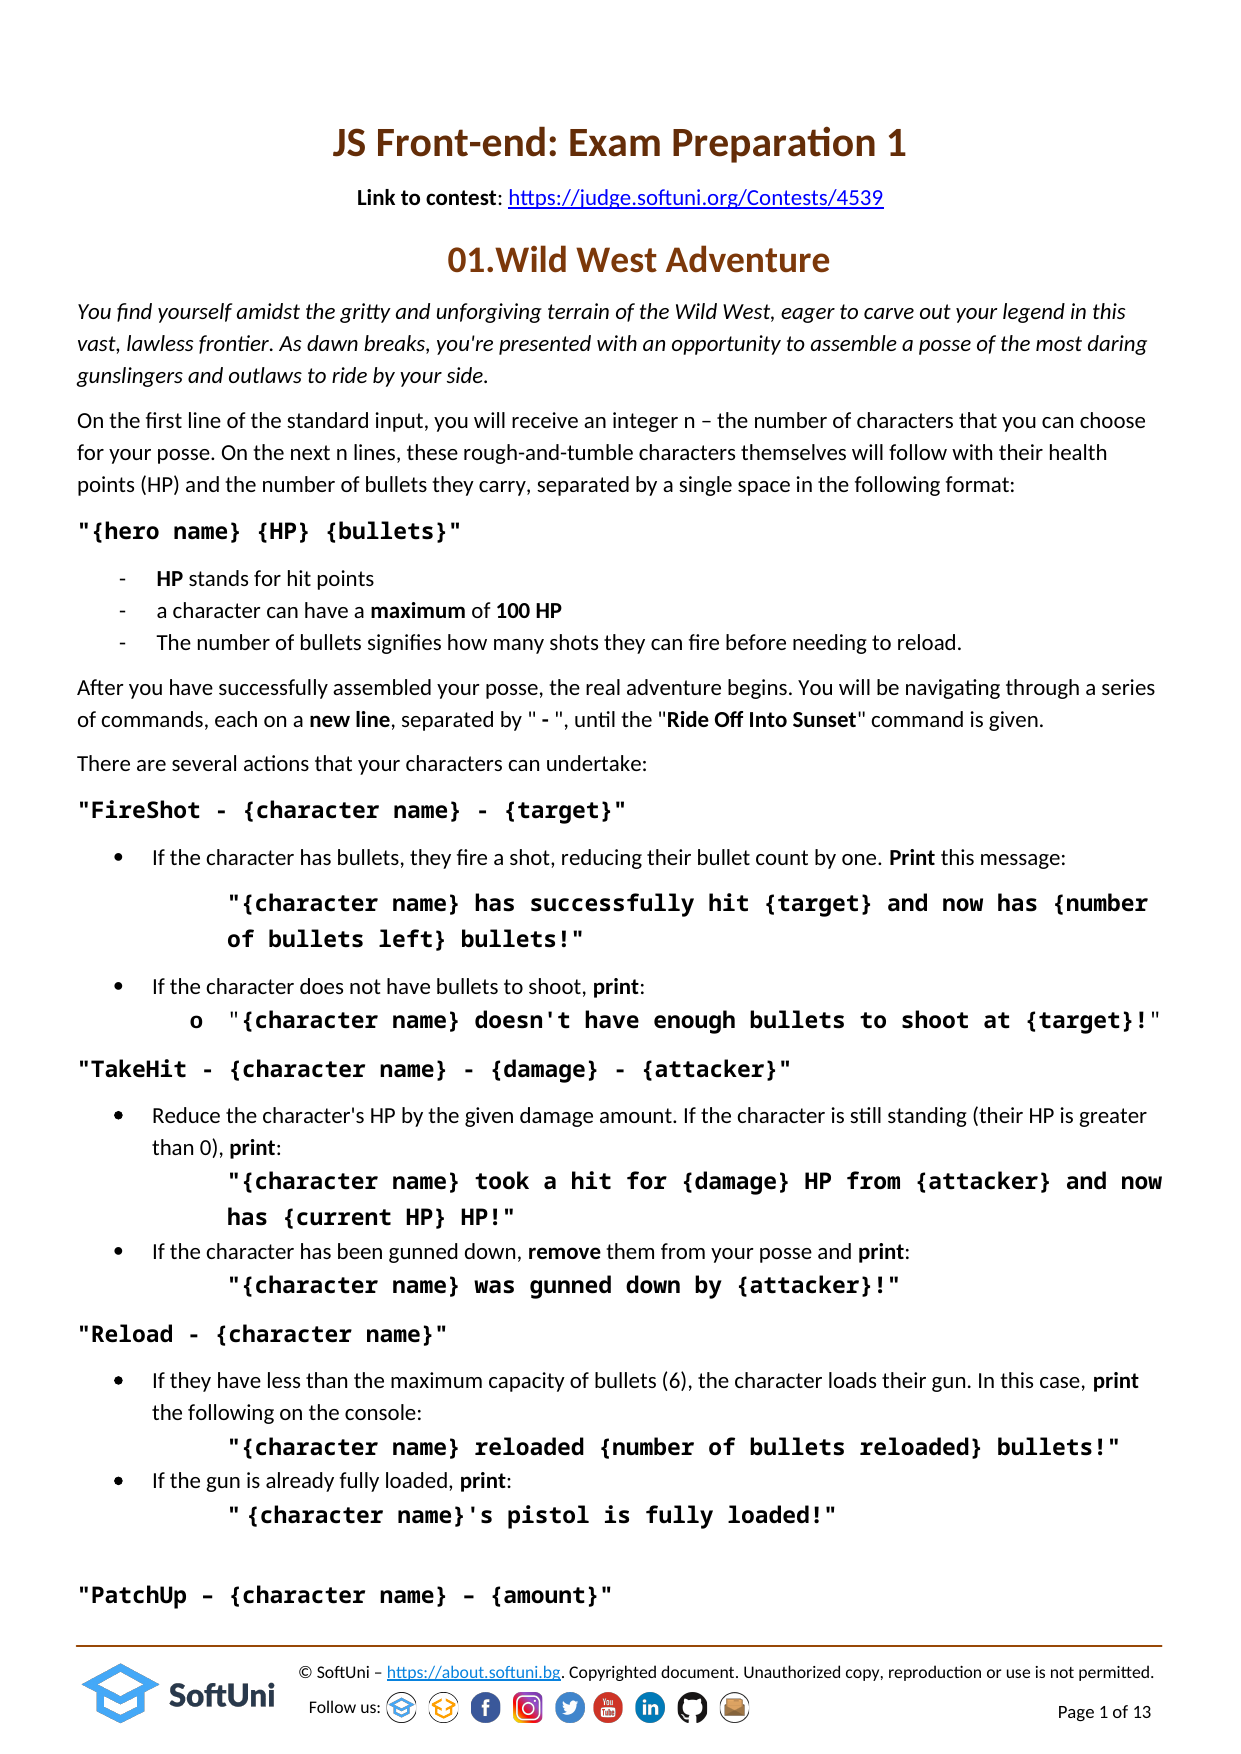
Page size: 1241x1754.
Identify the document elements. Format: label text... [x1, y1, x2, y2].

list If they have less than the maximum capacity of bullets (6), the character loads their gun. In this case, print the following on the console: [114, 1366, 1163, 1426]
text "PatchUp – {character name} – {amount}" [77, 1579, 1163, 1611]
text "{character name} has successfully hit {target} and now has {number of bullets left} bullets!" [227, 887, 1163, 954]
list Reduce the character's HP by the given damage amount. If the character is still standing (their HP is greater than 0), print: [114, 1101, 1163, 1161]
text On the first line of the standard input, you will receive an integer n – the number of characters that you can choose for your posse. On the next n lines, these rough-and-tumble characters themselves will follow with their health points (HP) and the number of bullets they carry, separated by a single space in the following format: [77, 406, 1163, 498]
picture [428, 1692, 459, 1723]
list HP stands for hit points [119, 564, 1163, 592]
subtitle 01.Wild West Adventure [114, 236, 1163, 282]
picture [656, 1714, 665, 1723]
list The number of bullets signifies how many shots they can fire before needing to reload. [119, 628, 1163, 656]
picture [719, 1692, 750, 1723]
list "{character name} doesn't have enough bullets to shoot at {target}!" [189, 1004, 1163, 1035]
picture [513, 1692, 543, 1723]
text After you have successfully assembled your posse, the real adventure begins. You will be navigating through a series of commands, each on a new line, separated by " - ", until the "Ride Off Into Sunset" command is given. [77, 673, 1163, 733]
text "FireShot - {character name} - {target}" [77, 794, 1163, 826]
text "{hero name} {HP} {bullets}" [77, 515, 1163, 546]
picture [386, 1692, 417, 1723]
text You find yourself amidst the gritty and unforgiving terrain of the Wild West, eager to carve out your legend in this vast, lawless frontier. As dawn breaks, you're presented with an opportunity to assemble a posse of the most daring gunslingers and outlaws to ride by your side. [77, 297, 1163, 389]
list a character can have a maximum of 100 HP [119, 596, 1163, 624]
text "TakeHit - {character name} - {damage} - {attacker}" [77, 1052, 1163, 1084]
list "{character name} was gunned down by {attacker}!" [227, 1269, 1163, 1301]
list If the character has bullets, they fire a shot, reducing their bullet count by one. Print this message: [114, 843, 1163, 871]
list If the character does not have bullets to shoot, print: [114, 972, 1163, 1000]
list "{character name} took a hit for {damage} HP from {attacker} and now has {current HP} HP!" [227, 1165, 1163, 1232]
list If the character has been gunned down, remove them from your posse and print: [114, 1237, 1163, 1265]
picture [75, 1658, 281, 1729]
text "Reload - {character name}" [77, 1318, 1163, 1349]
text Link to contest: https://judge.softuni.org/Contests/4539 [77, 183, 1163, 211]
subtitle JS Front-end: Exam Preparation 1 [77, 116, 1163, 167]
list If the gun is already fully loaded, print: [114, 1467, 1163, 1494]
list "{character name} reloaded {number of bullets reloaded} bullets!" [227, 1431, 1163, 1462]
list " {character name}'s pistol is fully loaded!" [227, 1499, 1163, 1530]
picture [656, 1692, 665, 1701]
picture [555, 1692, 585, 1723]
picture [593, 1692, 623, 1723]
picture [635, 1714, 644, 1723]
picture [471, 1692, 501, 1723]
text There are several actions that your characters can undertake: [77, 749, 1163, 778]
picture [649, 1705, 658, 1714]
picture [677, 1692, 708, 1723]
picture [635, 1692, 644, 1701]
